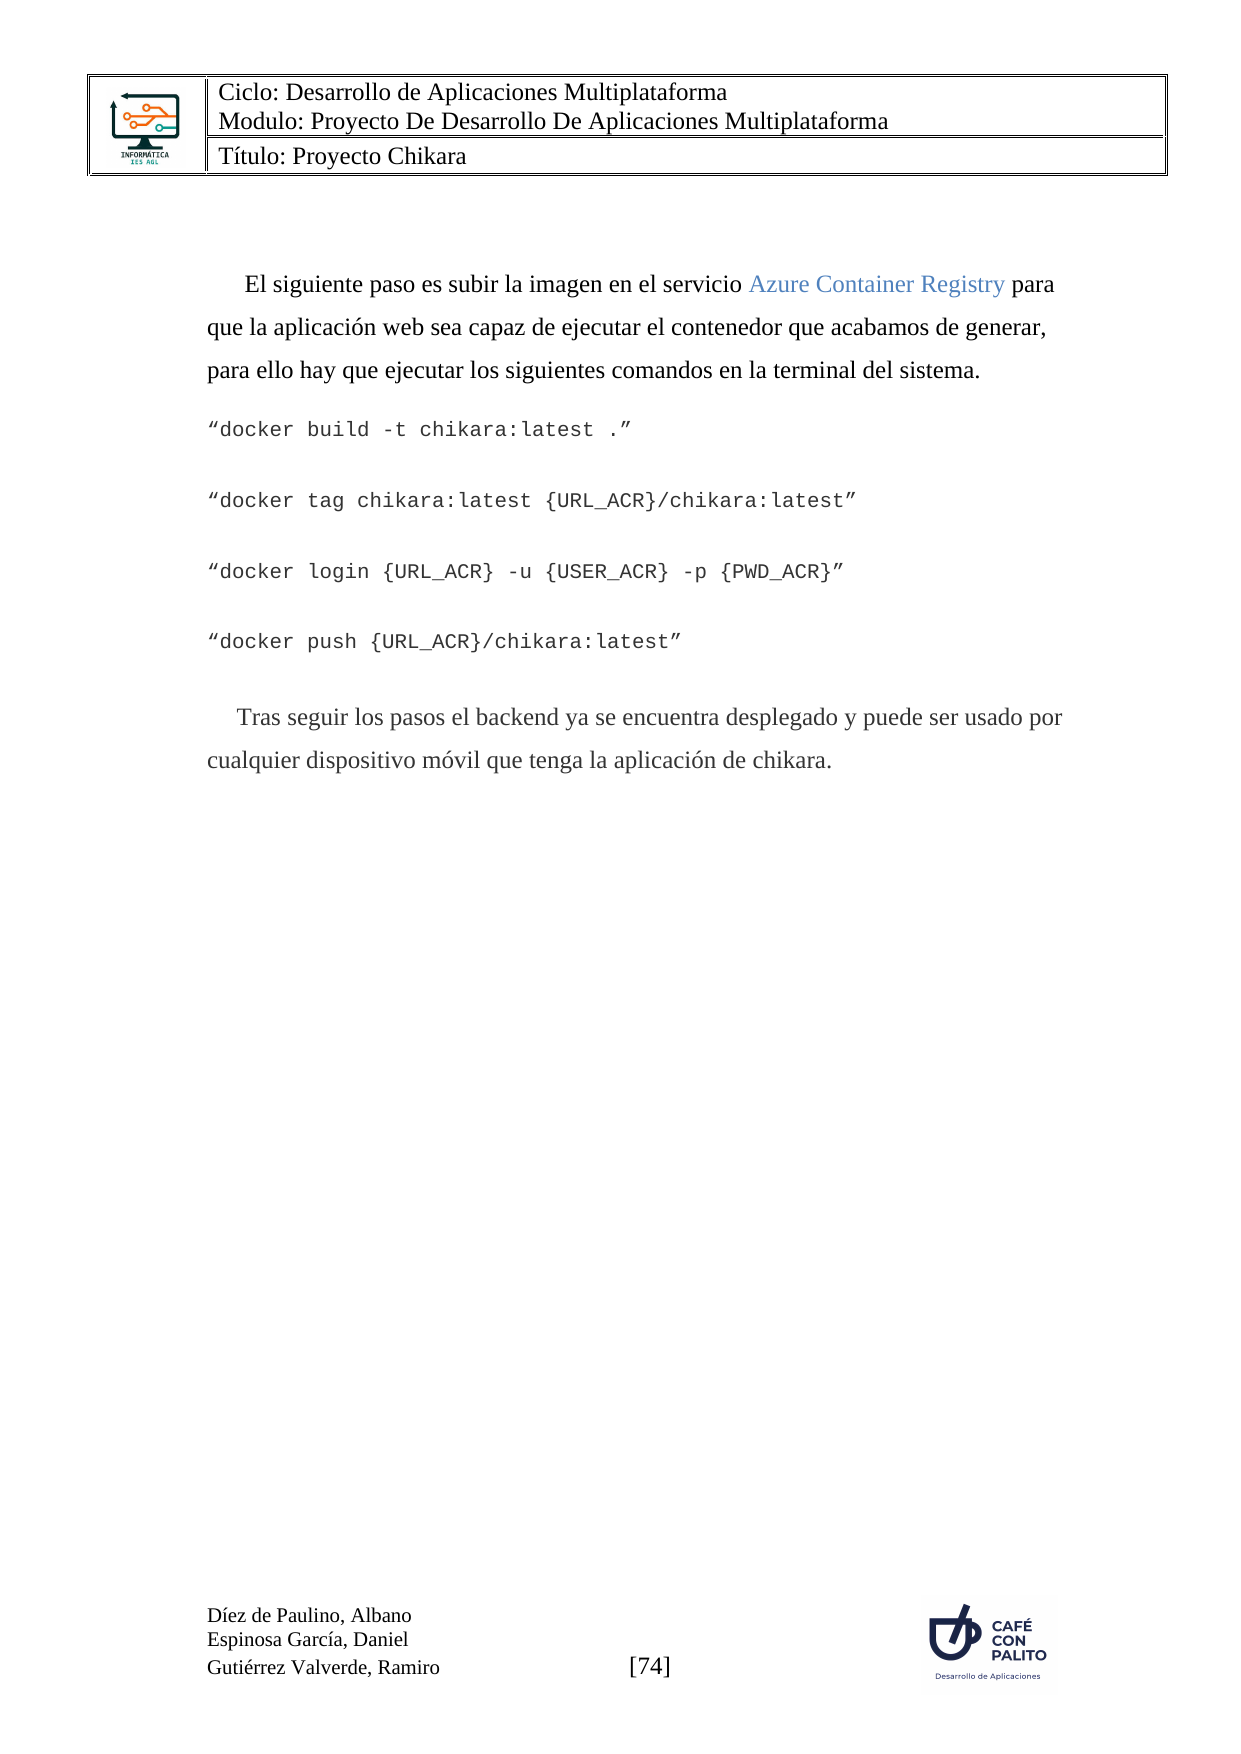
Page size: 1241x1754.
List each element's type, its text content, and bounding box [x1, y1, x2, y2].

text Tras seguir los pasos el backend ya se encuentra desplegado y puede ser usado por cualquier dispositivo móvil que tenga la aplicación de chikara. [207, 702, 1063, 774]
text “docker push {URL_ACR}/chikara:latest” [207, 632, 1063, 655]
text “docker login {URL_ACR} -u {USER_ACR} -p {PWD_ACR}” [207, 561, 1063, 584]
picture [921, 1595, 1058, 1695]
text “docker tag chikara:latest {URL_ACR}/chikara:latest” [207, 490, 1063, 513]
text “docker build -t chikara:latest .” [207, 419, 1063, 443]
picture [106, 87, 186, 168]
text El siguiente paso es subir la imagen en el servicio Azure Container Registry para que la aplicación web sea capaz de ejecutar el contenedor que acabamos de generar, para ello hay que ejecutar los siguientes comandos en la terminal del sistema. [207, 269, 1063, 384]
